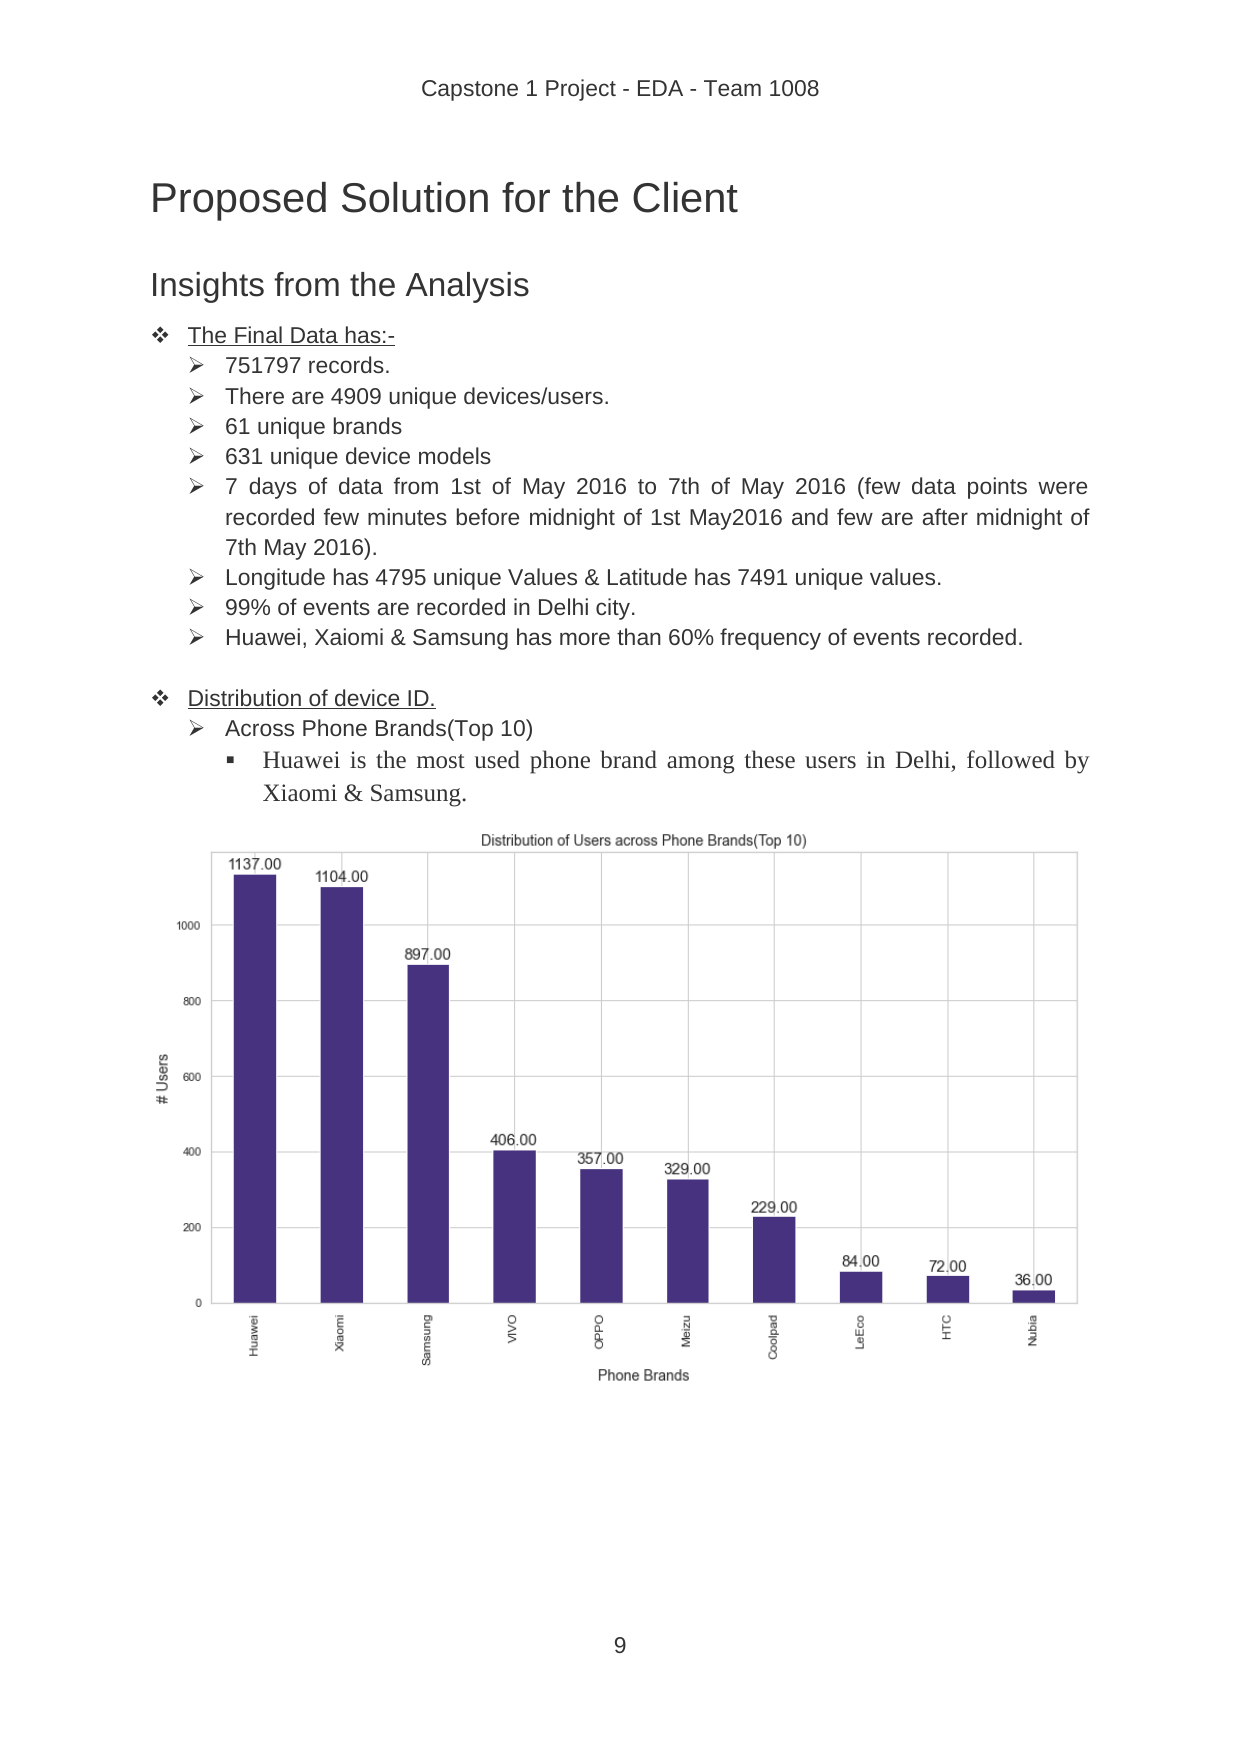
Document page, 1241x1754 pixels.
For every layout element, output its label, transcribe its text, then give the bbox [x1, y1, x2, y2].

subtitle Insights from the Analysis [150, 266, 1090, 304]
list 61 unique brands [187, 413, 1090, 439]
list 751797 records. [187, 352, 1090, 379]
list Longitude has 4795 unique Values & Latitude has 7491 unique values. [187, 564, 1090, 590]
list Distribution of device ID. [150, 685, 1090, 711]
list 99% of events are recorded in Delhi city. [187, 594, 1090, 620]
list 631 unique device models [187, 443, 1090, 469]
list There are 4909 unique devices/users. [187, 383, 1090, 409]
picture [150, 827, 1084, 1391]
list The Final Data has:- [150, 322, 1090, 348]
list Huawei, Xaiomi & Samsung has more than 60% frequency of events recorded. [187, 624, 1090, 651]
subtitle Proposed Solution for the Client [150, 173, 1090, 221]
list Across Phone Brands(Top 10) [187, 715, 1090, 741]
list 7 days of data from 1st of May 2016 to 7th of May 2016 (few data points were recorded few minutes before midnight of 1st May2016 and few are after midnight of 7th May 2016). [187, 473, 1090, 560]
list Huawei is the most used phone brand among these users in Delhi, followed by Xiaomi & Samsung. [225, 745, 1090, 807]
